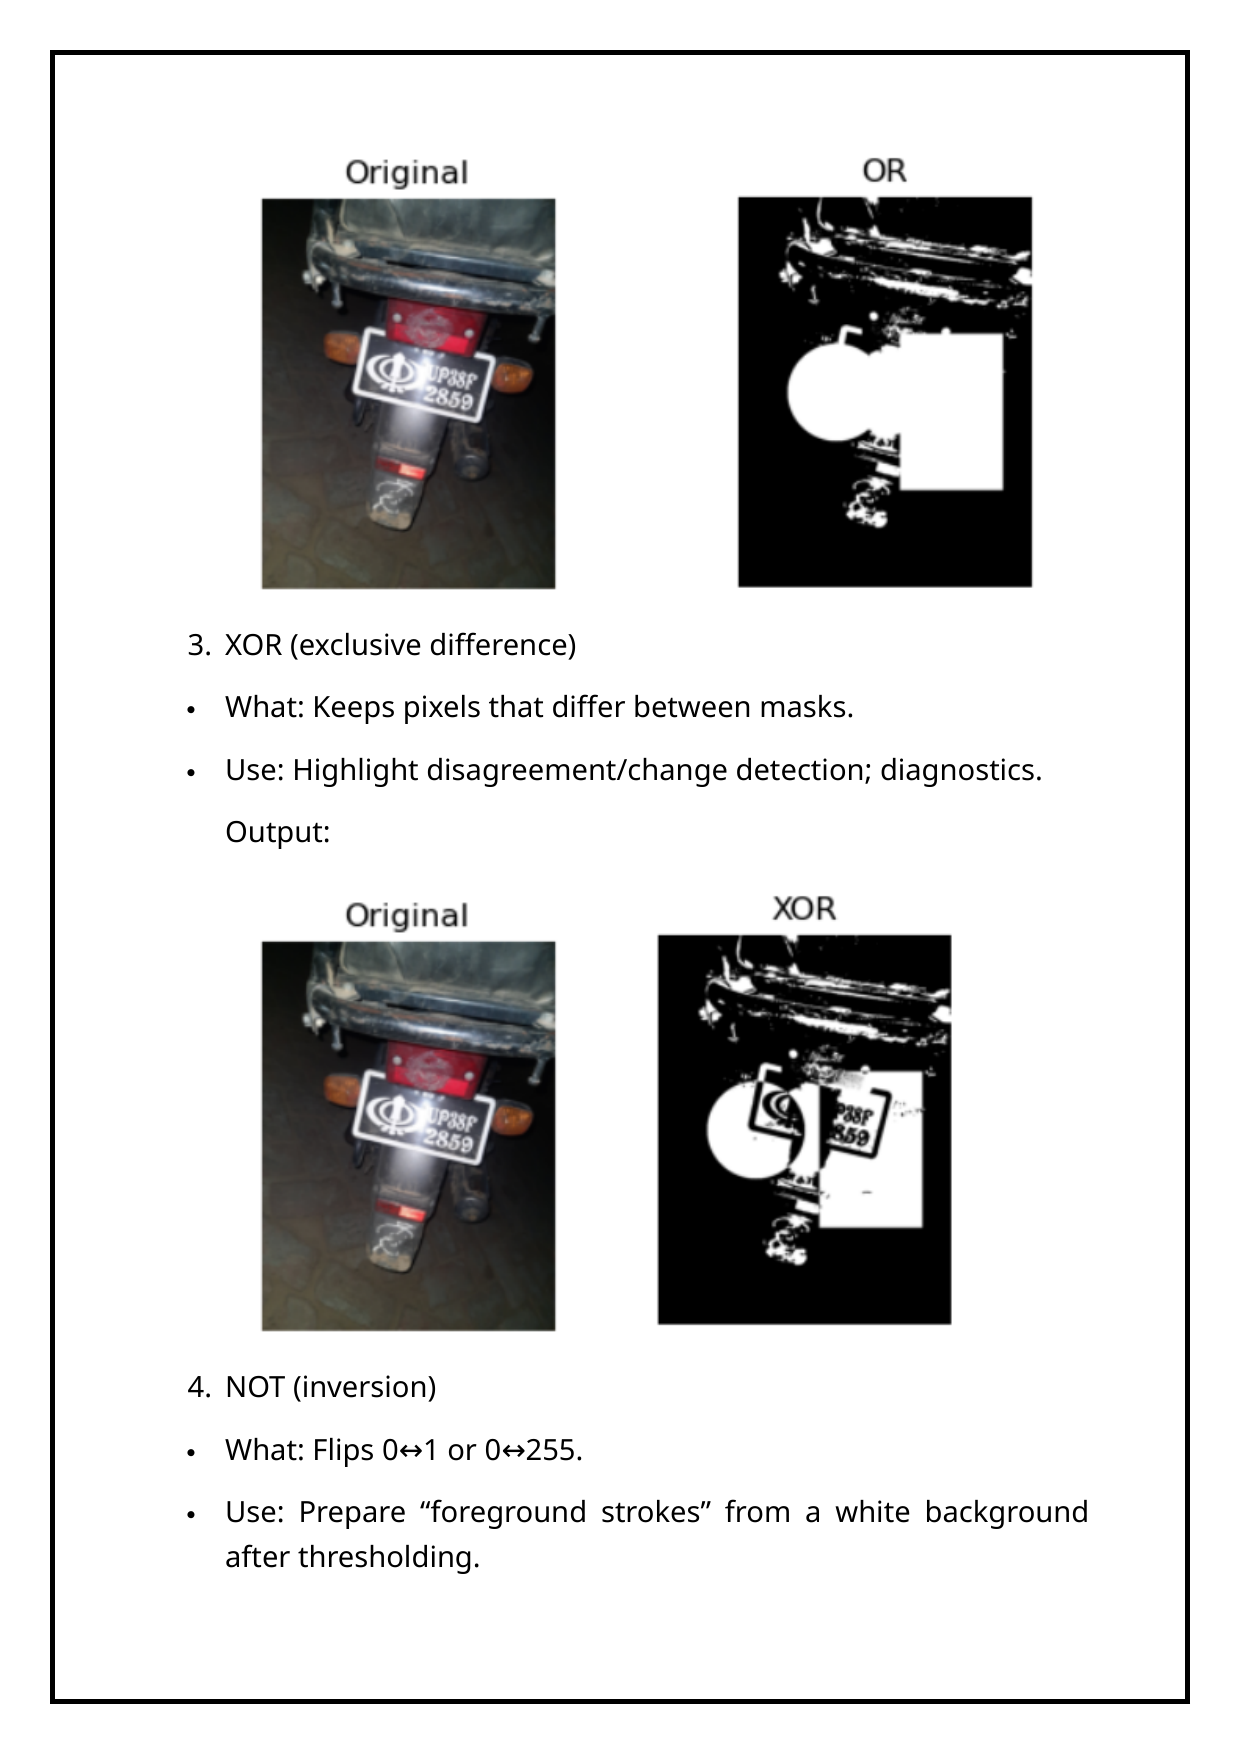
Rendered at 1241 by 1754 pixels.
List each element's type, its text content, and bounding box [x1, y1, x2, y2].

list What: Keeps pixels that differ between masks. [187, 687, 1090, 726]
picture [623, 873, 969, 1344]
picture [225, 892, 579, 1344]
list NOT (inversion) [187, 1366, 1090, 1406]
list XOR (exclusive difference) [187, 624, 1090, 664]
text Output: [225, 811, 1090, 851]
list What: Flips 0↔1 or 0↔255. [187, 1429, 1090, 1468]
list Use: Prepare “foreground strokes” from a white background after thresholding. [187, 1491, 1090, 1576]
picture [225, 150, 579, 602]
list Use: Highlight disagreement/change detection; diagnostics. [187, 749, 1090, 788]
picture [714, 150, 1062, 602]
